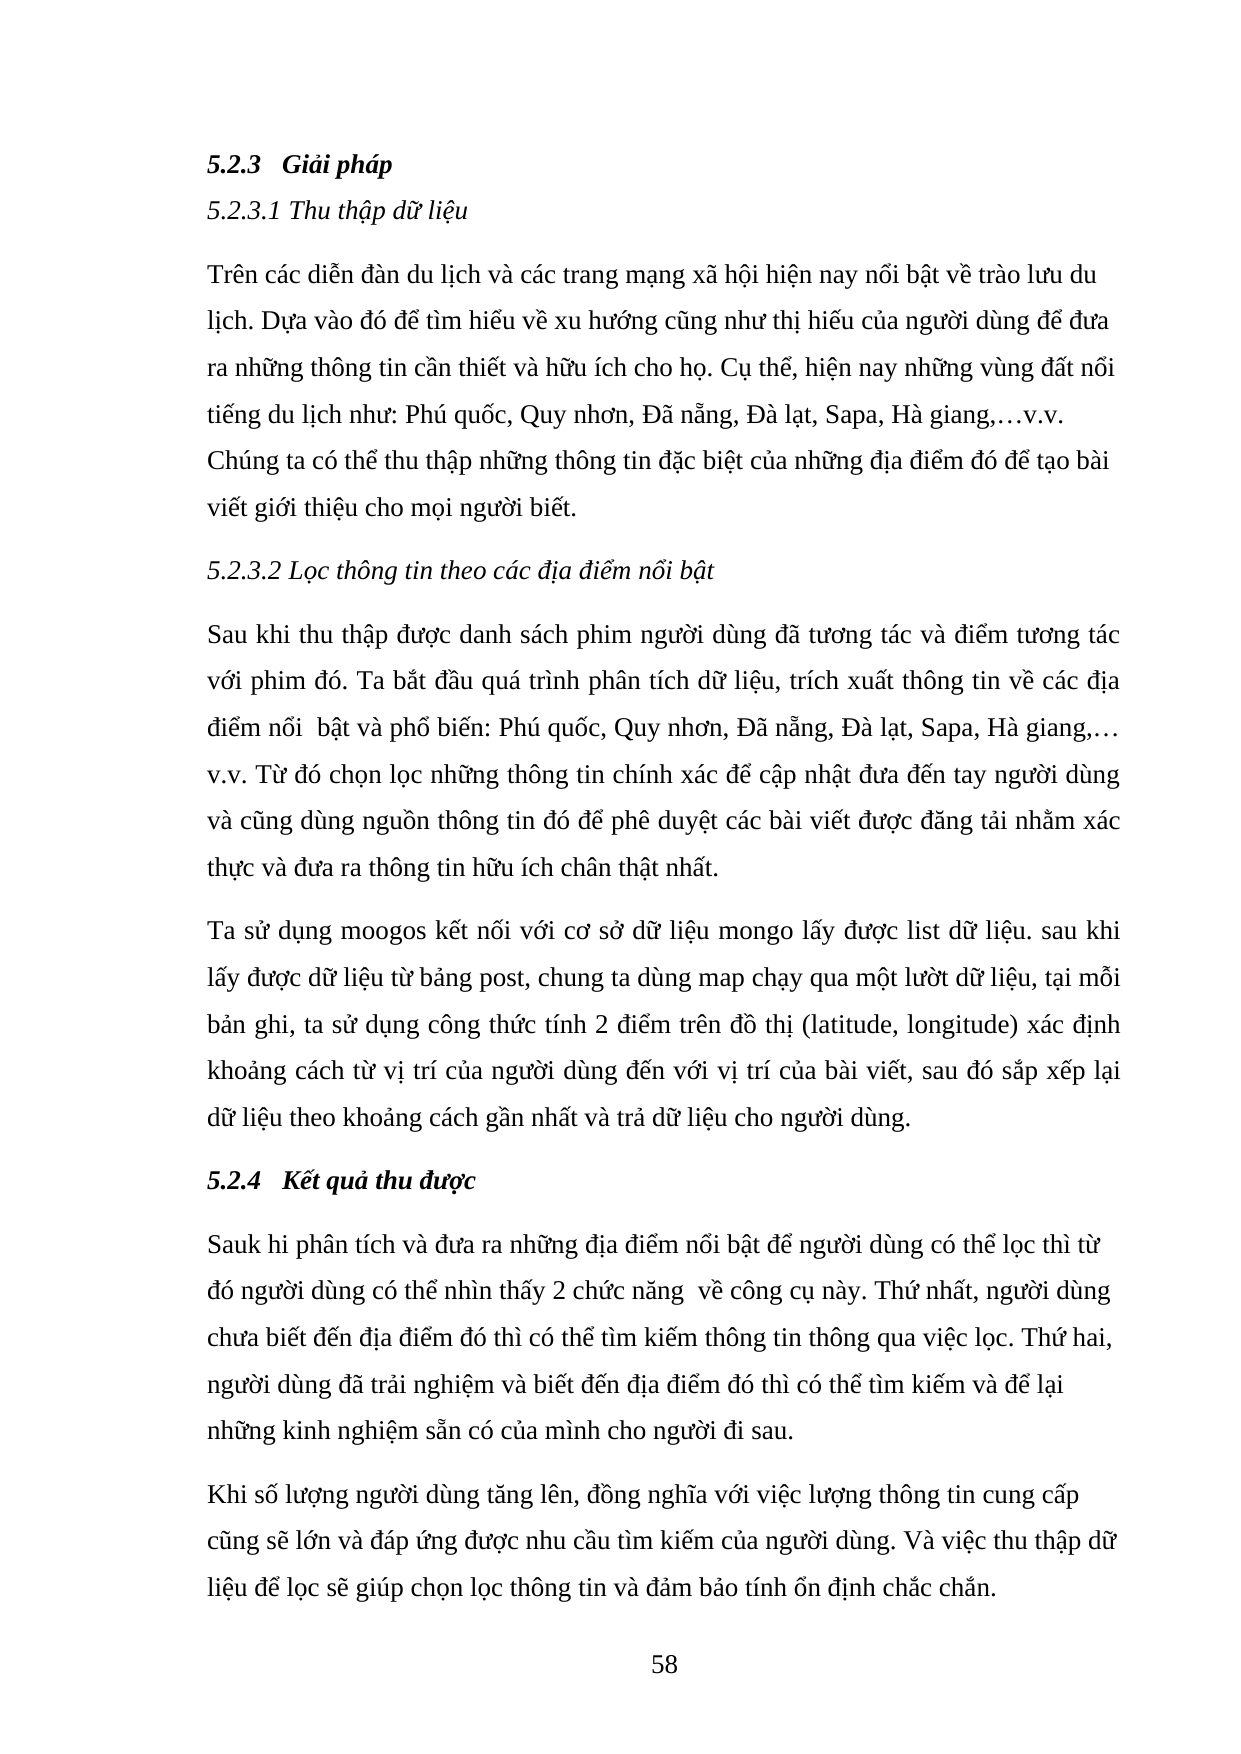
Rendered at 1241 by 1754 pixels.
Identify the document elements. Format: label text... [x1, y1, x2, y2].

text Sau khi thu thập được danh sách phim người dùng đã tương tác và điểm tương tác với phim đó. Ta bắt đầu quá trình phân tích dữ liệu, trích xuất thông tin về các địa điểm nổi bật và phổ biến: Phú quốc, Quy nhơn, Đã nẵng, Đà lạt, Sapa, Hà giang,…v.v. Từ đó chọn lọc những thông tin chính xác để cập nhật đưa đến tay người dùng và cũng dùng nguồn thông tin đó để phê duyệt các bài viết được đăng tải nhằm xác thực và đưa ra thông tin hữu ích chân thật nhất. [207, 618, 1122, 882]
text Ta sử dụng moogos kết nối với cơ sở dữ liệu mongo lấy được list dữ liệu. sau khi lấy được dữ liệu từ bảng post, chung ta dùng map chạy qua một lườt dữ liệu, tại mỗi bản ghi, ta sử dụng công thức tính 2 điểm trên đồ thị (latitude, longitude) xác định khoảng cách từ vị trí của người dùng đến với vị trí của bài viết, sau đó sắp xếp lại dữ liệu theo khoảng cách gần nhất và trả dữ liệu cho người dùng. [207, 914, 1122, 1132]
text Trên các diễn đàn du lịch và các trang mạng xã hội hiện nay nổi bật về trào lưu du lịch. Dựa vào đó để tìm hiểu về xu hướng cũng như thị hiếu của người dùng để đưa ra những thông tin cần thiết và hữu ích cho họ. Cụ thể, hiện nay những vùng đất nổi tiếng du lịch như: Phú quốc, Quy nhơn, Đã nẵng, Đà lạt, Sapa, Hà giang,…v.v. Chúng ta có thể thu thập những thông tin đặc biệt của những địa điểm đó để tạo bài viết giới thiệu cho mọi người biết. [207, 258, 1122, 522]
list Thu thập dữ liệu [207, 194, 1122, 226]
list Giải pháp [207, 148, 1122, 179]
text Khi số lượng người dùng tăng lên, đồng nghĩa với việc lượng thông tin cung cấp cũng sẽ lớn và đáp ứng được nhu cầu tìm kiếm của người dùng. Và việc thu thập dữ liệu để lọc sẽ giúp chọn lọc thông tin và đảm bảo tính ổn định chắc chắn. [207, 1478, 1122, 1602]
list Lọc thông tin theo các địa điểm nổi bật [207, 554, 1122, 586]
text Sauk hi phân tích và đưa ra những địa điểm nổi bật để người dùng có thể lọc thì từ đó người dùng có thể nhìn thấy 2 chức năng về công cụ này. Thứ nhất, người dùng chưa biết đến địa điểm đó thì có thể tìm kiếm thông tin thông qua việc lọc. Thứ hai, người dùng đã trải nghiệm và biết đến địa điểm đó thì có thể tìm kiếm và để lại những kinh nghiệm sẵn có của mình cho người đi sau. [207, 1228, 1122, 1446]
list Kết quả thu được [207, 1164, 1122, 1196]
